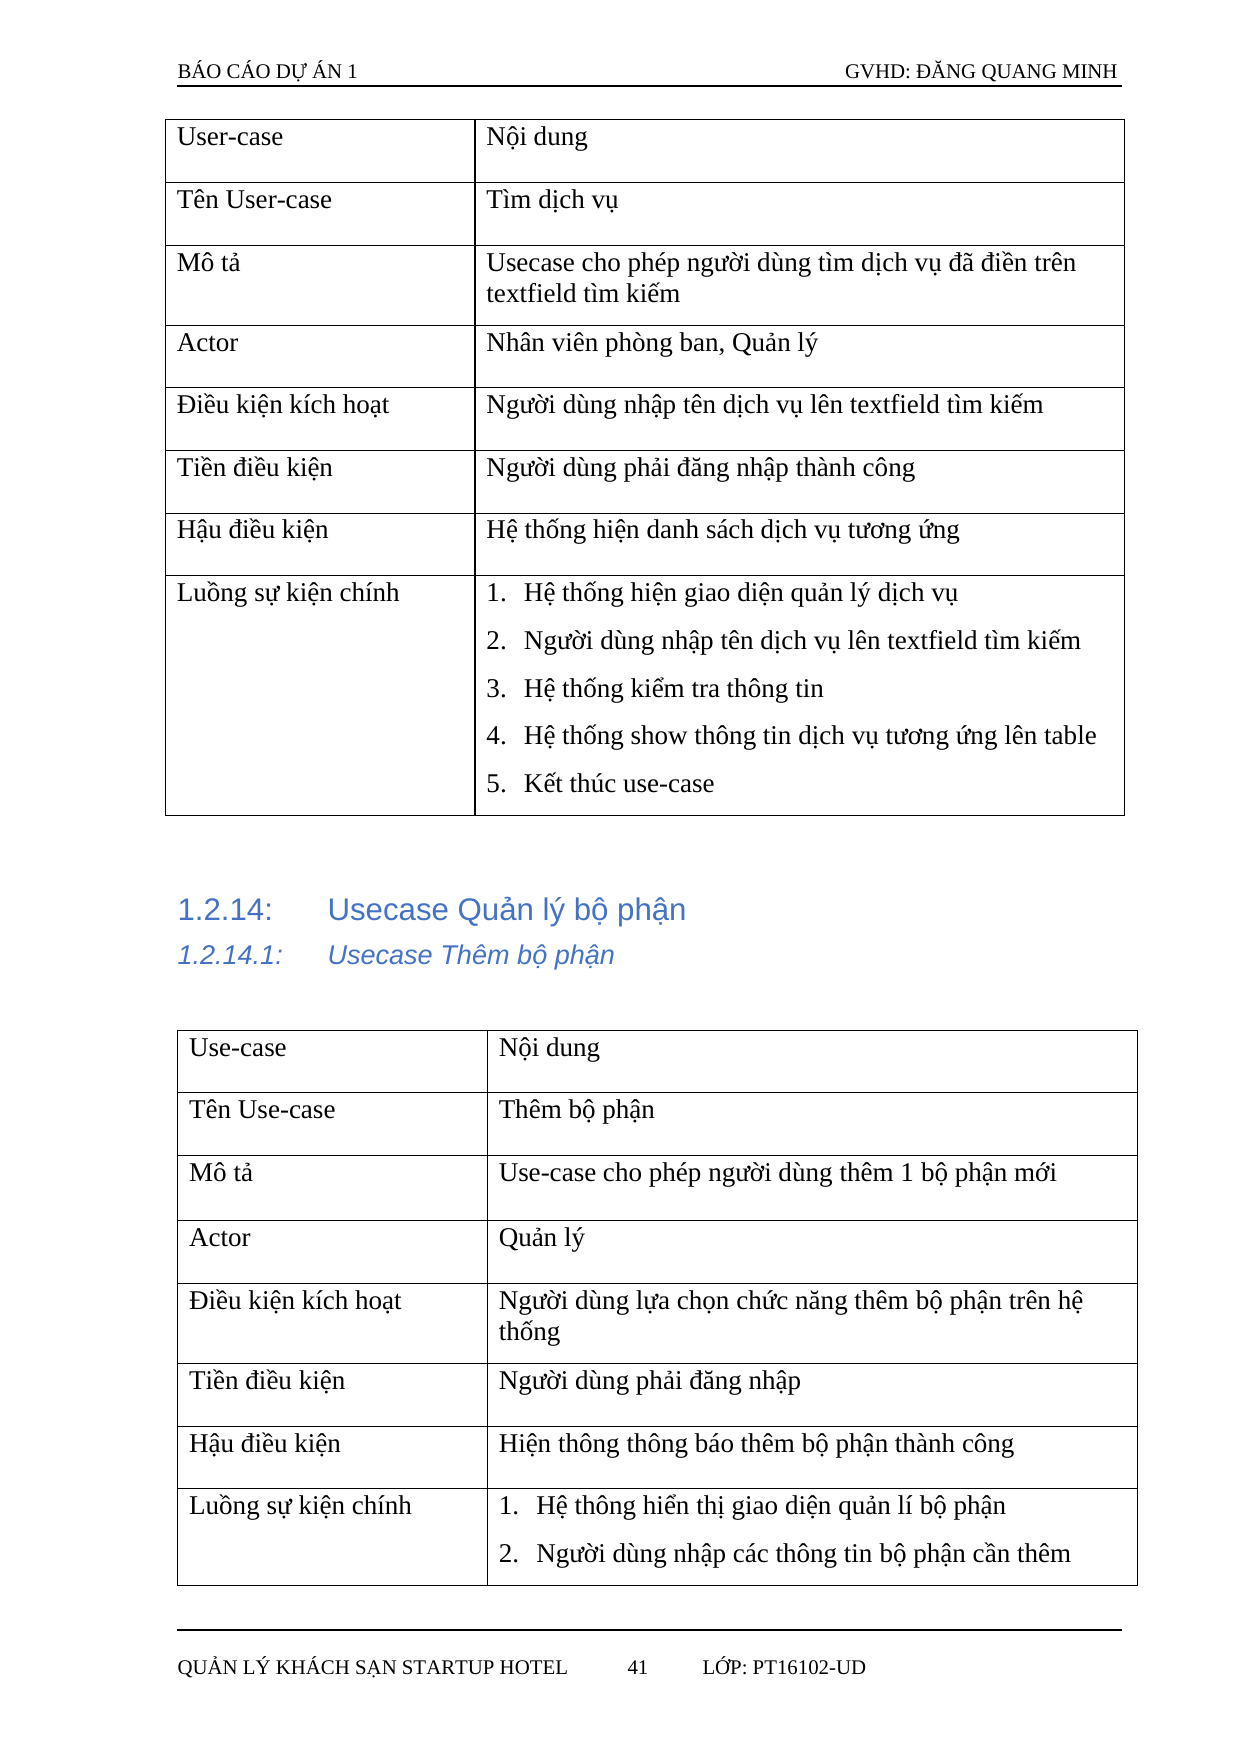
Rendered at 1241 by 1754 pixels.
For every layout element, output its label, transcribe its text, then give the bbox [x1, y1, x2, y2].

table_cell Actor [166, 326, 474, 387]
table_cell Tên User-case [166, 183, 474, 244]
table_cell Hệ thống hiện giao diện quản lý dịch vụ Người dùng nhập tên dịch vụ lên textfield tìm kiếm Hệ thống kiểm tra thông tin Hệ thống show thông tin dịch vụ tương ứng lên table Kết thúc use-case [476, 576, 1124, 815]
table_cell Hiện thông thông báo thêm bộ phận thành công [488, 1427, 1137, 1488]
table_cell Actor [178, 1221, 487, 1283]
table_cell Tiền điều kiện [178, 1364, 487, 1426]
table_header Nội dung [488, 1031, 1137, 1092]
table_cell Người dùng phải đăng nhập [488, 1364, 1137, 1426]
table_header User-case [166, 120, 474, 182]
table_cell Hậu điều kiện [166, 514, 474, 575]
table_cell Tên Use-case [178, 1093, 487, 1155]
table_cell Người dùng phải đăng nhập thành công [476, 451, 1124, 512]
table_cell Điều kiện kích hoạt [178, 1284, 487, 1363]
table_header Use-case [178, 1031, 487, 1092]
table_header Nội dung [476, 120, 1124, 182]
table_cell Thêm bộ phận [488, 1093, 1137, 1155]
table_cell Tìm dịch vụ [476, 183, 1124, 244]
table_cell Mô tả [166, 246, 474, 324]
table_cell Điều kiện kích hoạt [166, 388, 474, 450]
table_cell Hệ thống hiện danh sách dịch vụ tương ứng [476, 514, 1124, 575]
table_cell Luồng sự kiện chính [166, 576, 474, 815]
table_cell Usecase cho phép người dùng tìm dịch vụ đã điền trên textfield tìm kiếm [476, 246, 1124, 324]
table_cell Use-case cho phép người dùng thêm 1 bộ phận mới [488, 1156, 1137, 1220]
table_cell Quản lý [488, 1221, 1137, 1283]
subtitle Usecase Thêm bộ phận [177, 939, 1122, 971]
table_cell Mô tả [178, 1156, 487, 1220]
table_cell Luồng sự kiện chính [178, 1489, 487, 1585]
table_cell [488, 1489, 1137, 1585]
subtitle Usecase Quản lý bộ phận [177, 891, 1122, 927]
table_cell Người dùng lựa chọn chức năng thêm bộ phận trên hệ thống [488, 1284, 1137, 1363]
table_cell Tiền điều kiện [166, 451, 474, 512]
table_cell Người dùng nhập tên dịch vụ lên textfield tìm kiếm [476, 388, 1124, 450]
table_cell Hậu điều kiện [178, 1427, 487, 1488]
table_cell Nhân viên phòng ban, Quản lý [476, 326, 1124, 387]
